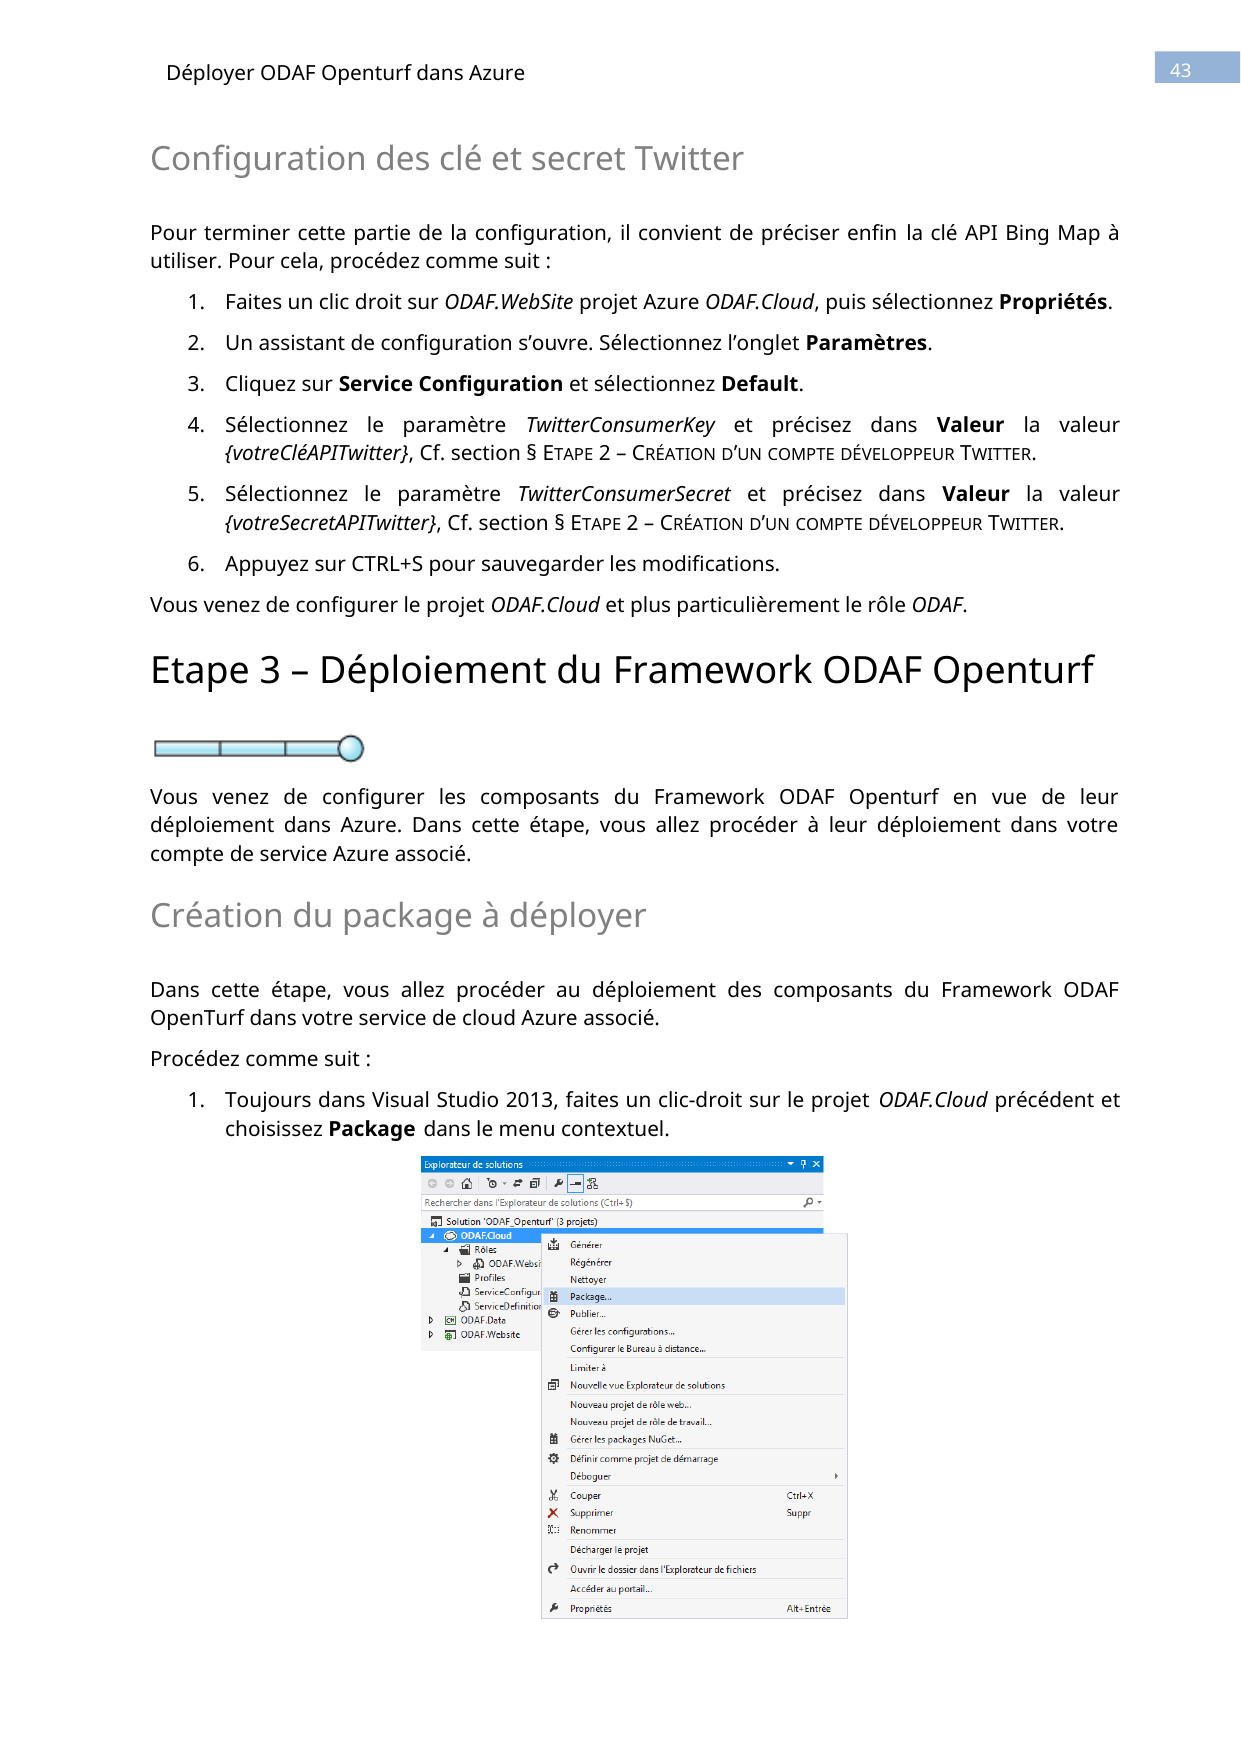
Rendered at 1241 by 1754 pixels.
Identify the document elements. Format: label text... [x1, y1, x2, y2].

text Procédez comme suit : [150, 1044, 1120, 1073]
picture [150, 731, 380, 770]
text Vous venez de configurer le projet ODAF.Cloud et plus particulièrement le rôle ODAF. [150, 590, 1120, 618]
list Sélectionnez le paramètre TwitterConsumerKey et précisez dans Valeur la valeur {votreCléAPITwitter}, Cf. section § Etape 2 – Création d’un compte développeur Twitter. [187, 410, 1120, 467]
list Faites un clic droit sur ODAF.WebSite projet Azure ODAF.Cloud, puis sélectionnez Propriétés. [187, 287, 1120, 316]
list Sélectionnez le paramètre TwitterConsumerSecret et précisez dans Valeur la valeur {votreSecretAPITwitter}, Cf. section § Etape 2 – Création d’un compte développeur Twitter. [187, 479, 1120, 536]
subtitle Création du package à déployer [150, 892, 1120, 937]
subtitle Etape 3 – Déploiement du Framework ODAF Openturf [150, 643, 1120, 694]
list Cliquez sur Service Configuration et sélectionnez Default. [187, 369, 1120, 398]
list Appuyez sur CTRL+S pour sauvegarder les modifications. [187, 549, 1120, 577]
text Pour terminer cette partie de la configuration, il convient de préciser enfin la clé API Bing Map à utiliser. Pour cela, procédez comme suit : [150, 218, 1120, 275]
subtitle Configuration des clé et secret Twitter [150, 135, 1120, 180]
list Toujours dans Visual Studio 2013, faites un clic-droit sur le projet ODAF.Cloud précédent et choisissez Package dans le menu contextuel. [187, 1085, 1120, 1142]
picture [418, 1154, 852, 1620]
text Vous venez de configurer les composants du Framework ODAF Openturf en vue de leur déploiement dans Azure. Dans cette étape, vous allez procéder à leur déploiement dans votre compte de service Azure associé. [150, 782, 1120, 867]
list Un assistant de configuration s’ouvre. Sélectionnez l’onglet Paramètres. [187, 328, 1120, 357]
text Dans cette étape, vous allez procéder au déploiement des composants du Framework ODAF OpenTurf dans votre service de cloud Azure associé. [150, 975, 1120, 1032]
